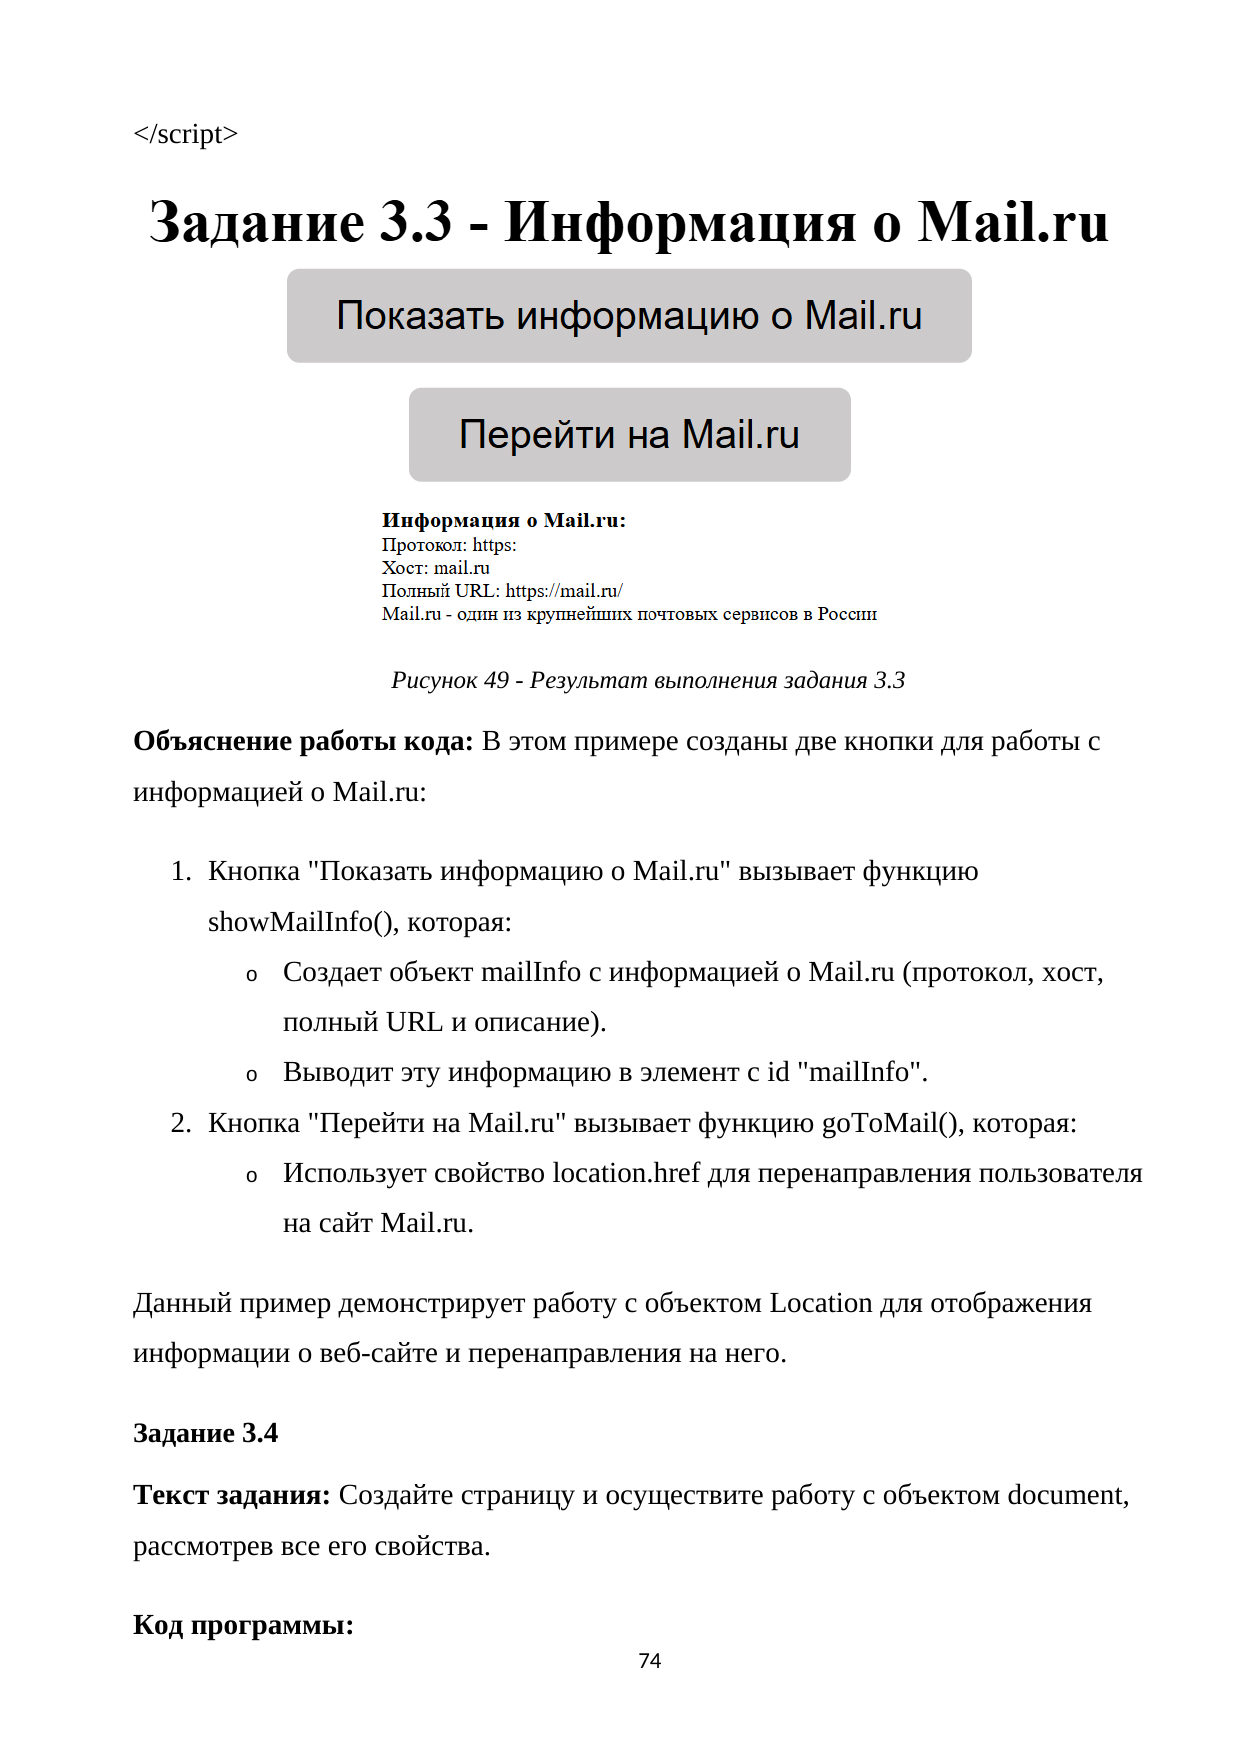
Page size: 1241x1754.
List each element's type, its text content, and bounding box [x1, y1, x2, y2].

list Создает объект mailInfo с информацией о Mail.ru (протокол, хост, полный URL и описание). [245, 954, 1166, 1038]
text Данный пример демонстрирует работу с объектом Location для отображения информации о веб-сайте и перенаправления на него. [133, 1285, 1166, 1369]
text Рисунок 49 - Результат выполнения задания 3.3 [133, 666, 1166, 694]
text Код программы: [133, 1607, 1166, 1641]
list Кнопка "Перейти на Mail.ru" вызывает функцию goToMail(), которая: [170, 1105, 1166, 1138]
text Объяснение работы кода: В этом примере созданы две кнопки для работы с информацией о Mail.ru: [133, 723, 1166, 807]
list Выводит эту информацию в элемент с id "mailInfo". [245, 1054, 1166, 1088]
text Текст задания: Создайте страницу и осуществите работу с объектом document, рассмотрев все его свойства. [133, 1477, 1166, 1561]
list Кнопка "Показать информацию о Mail.ru" вызывает функцию showMailInfo(), которая: [170, 853, 1166, 937]
subtitle Задание 3.4 [133, 1415, 1166, 1448]
text </script> [133, 117, 1166, 150]
list Использует свойство location.href для перенаправления пользователя на сайт Mail.ru. [245, 1155, 1166, 1239]
picture [132, 179, 1167, 637]
